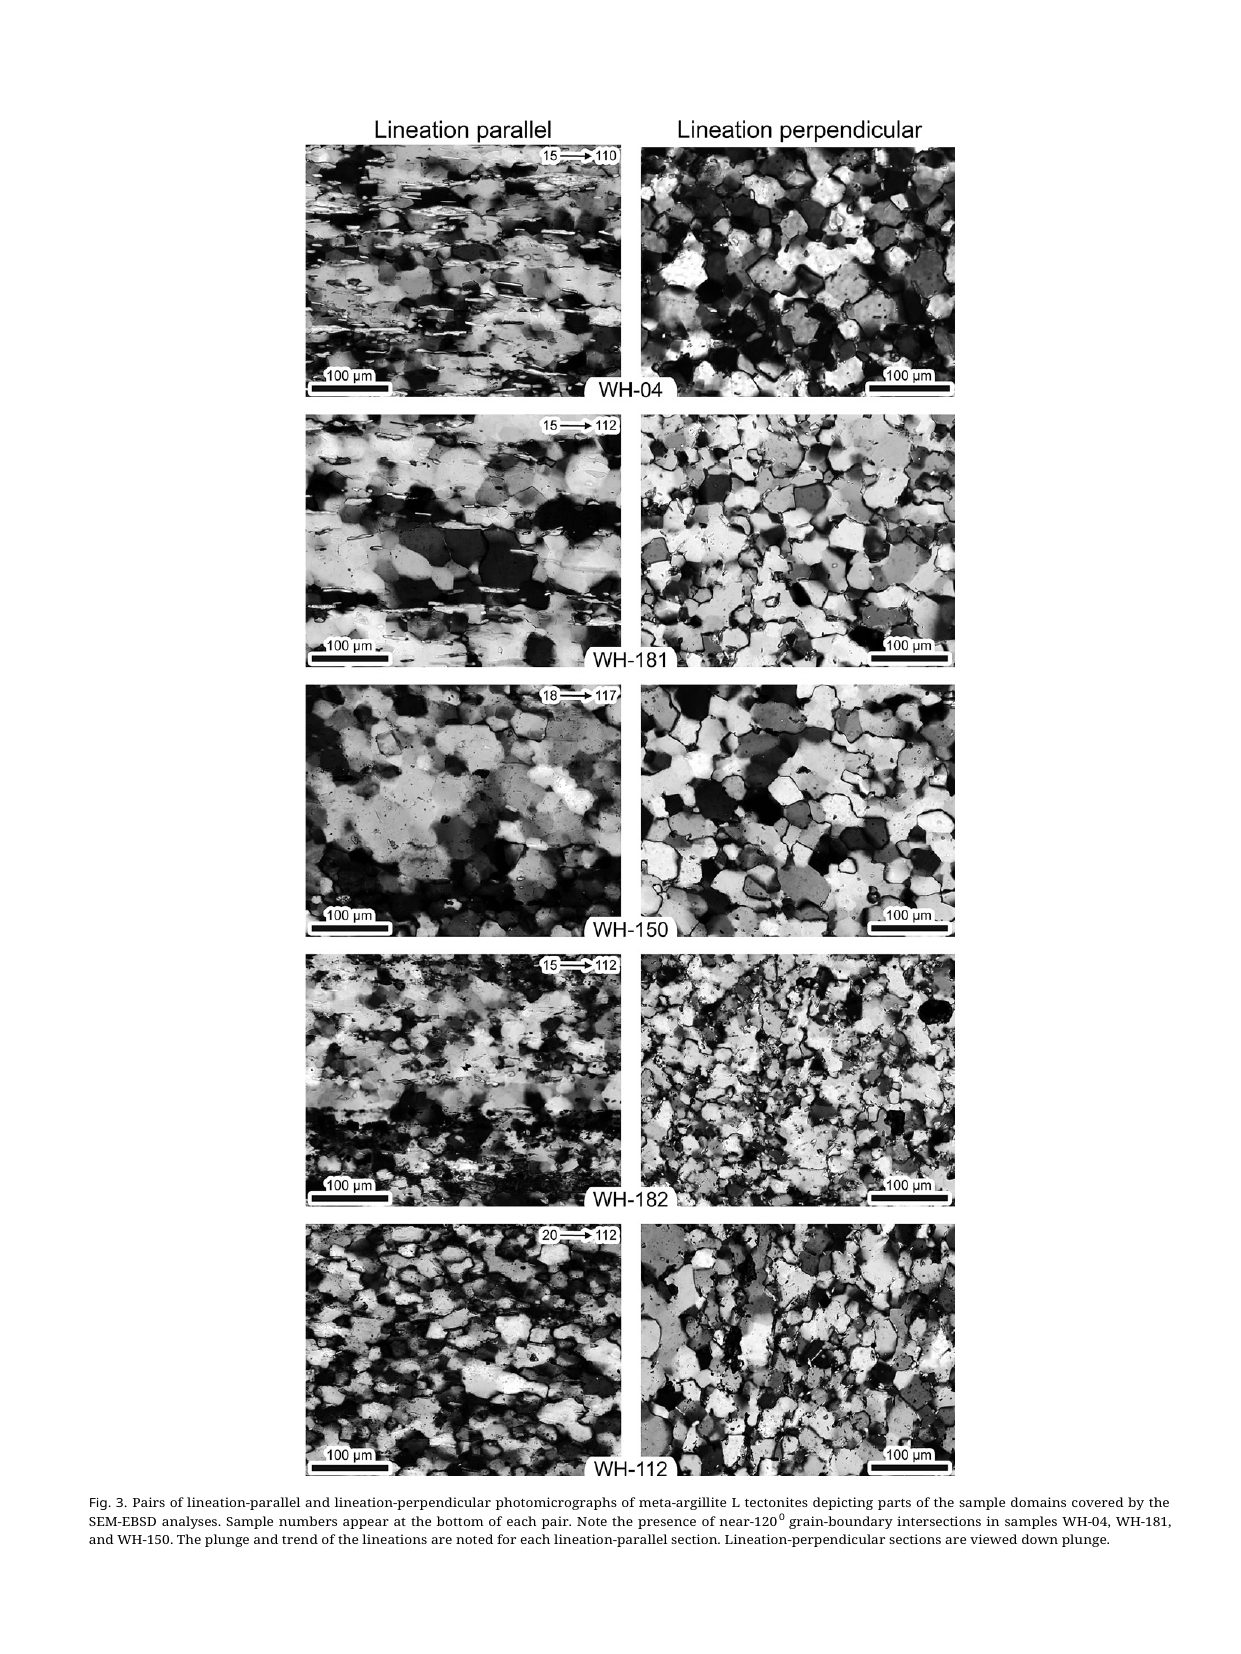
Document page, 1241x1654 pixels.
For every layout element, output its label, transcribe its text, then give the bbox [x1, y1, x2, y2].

picture [305, 120, 955, 1476]
text Fig. 3. Pairs of lineation-parallel and lineation-perpendicular photomicrographs of meta-argillite L tectonites depicting parts of the sample domains covered by the SEM-EBSD analyses. Sample numbers appear at the bottom of each pair. Note the presence of near-1200 grain-boundary intersections in samples WH-04, WH-181, and WH-150. The plunge and trend of the lineations are noted for each lineation-parallel section. Lineation-perpendicular sections are viewed down plunge. [88, 1494, 1172, 1548]
